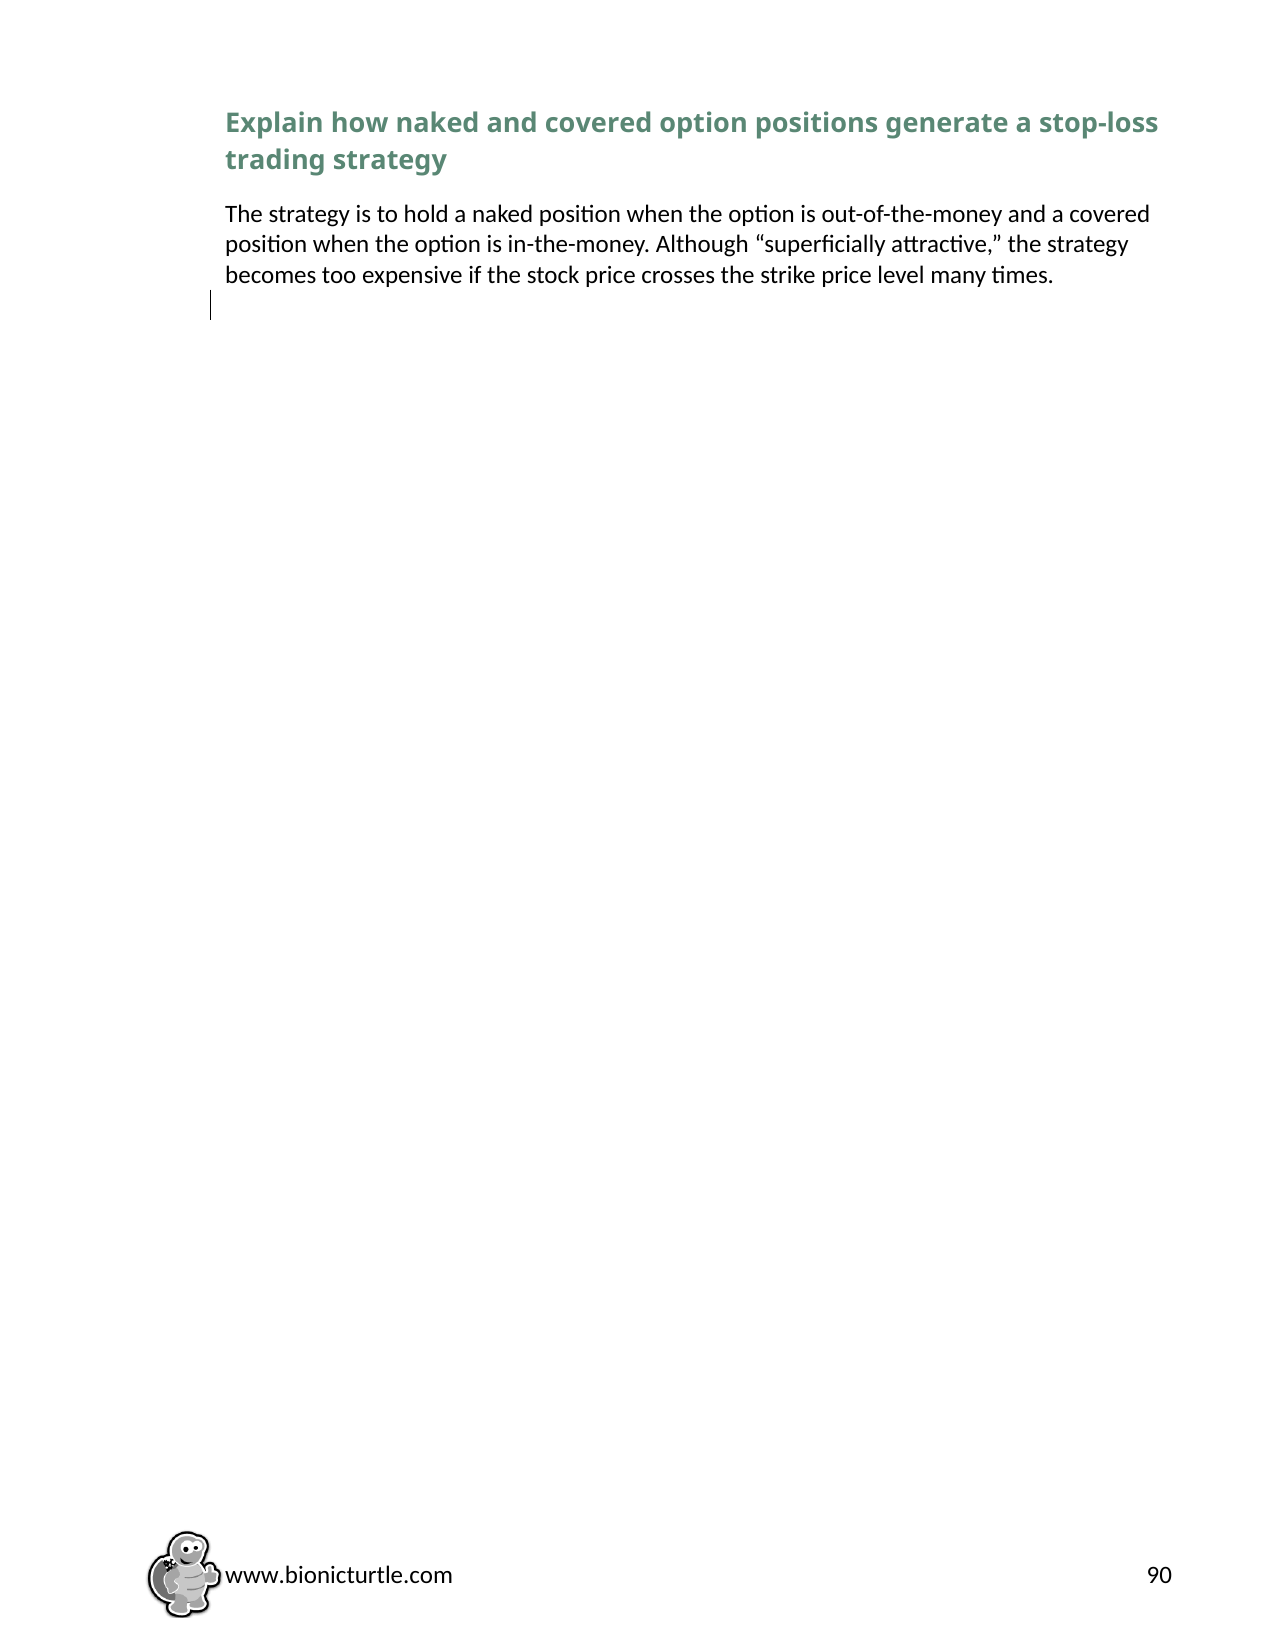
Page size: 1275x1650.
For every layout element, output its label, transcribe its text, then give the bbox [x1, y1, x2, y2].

subtitle Explain how naked and covered option positions generate a stop‐loss trading strategy [225, 103, 1172, 177]
text The strategy is to hold a naked position when the option is out-of-the-money and a covered position when the option is in-the-money. Although “superficially attractive,” the strategy becomes too expensive if the stock price crosses the strike price level many times. [225, 198, 1172, 290]
